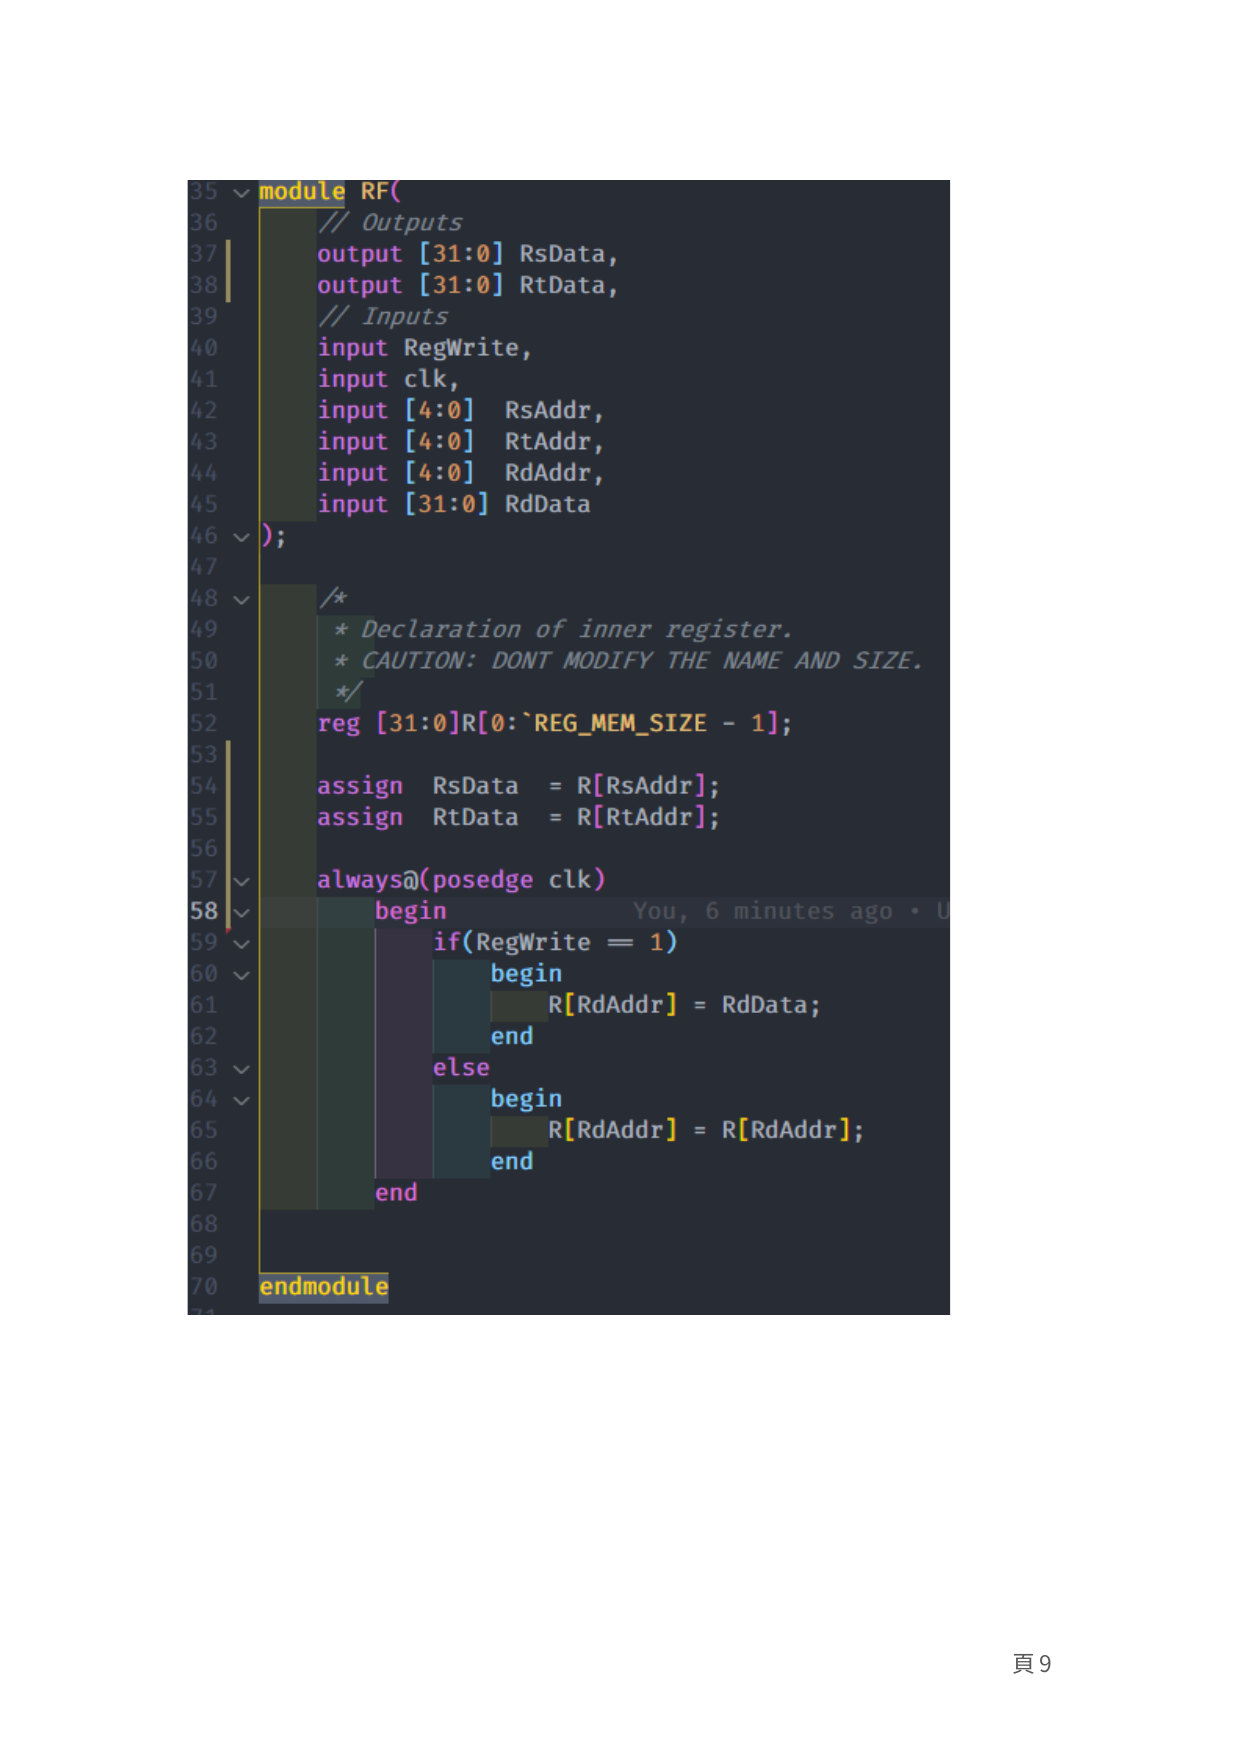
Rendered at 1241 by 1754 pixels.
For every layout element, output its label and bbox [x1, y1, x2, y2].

picture [187, 180, 951, 1315]
